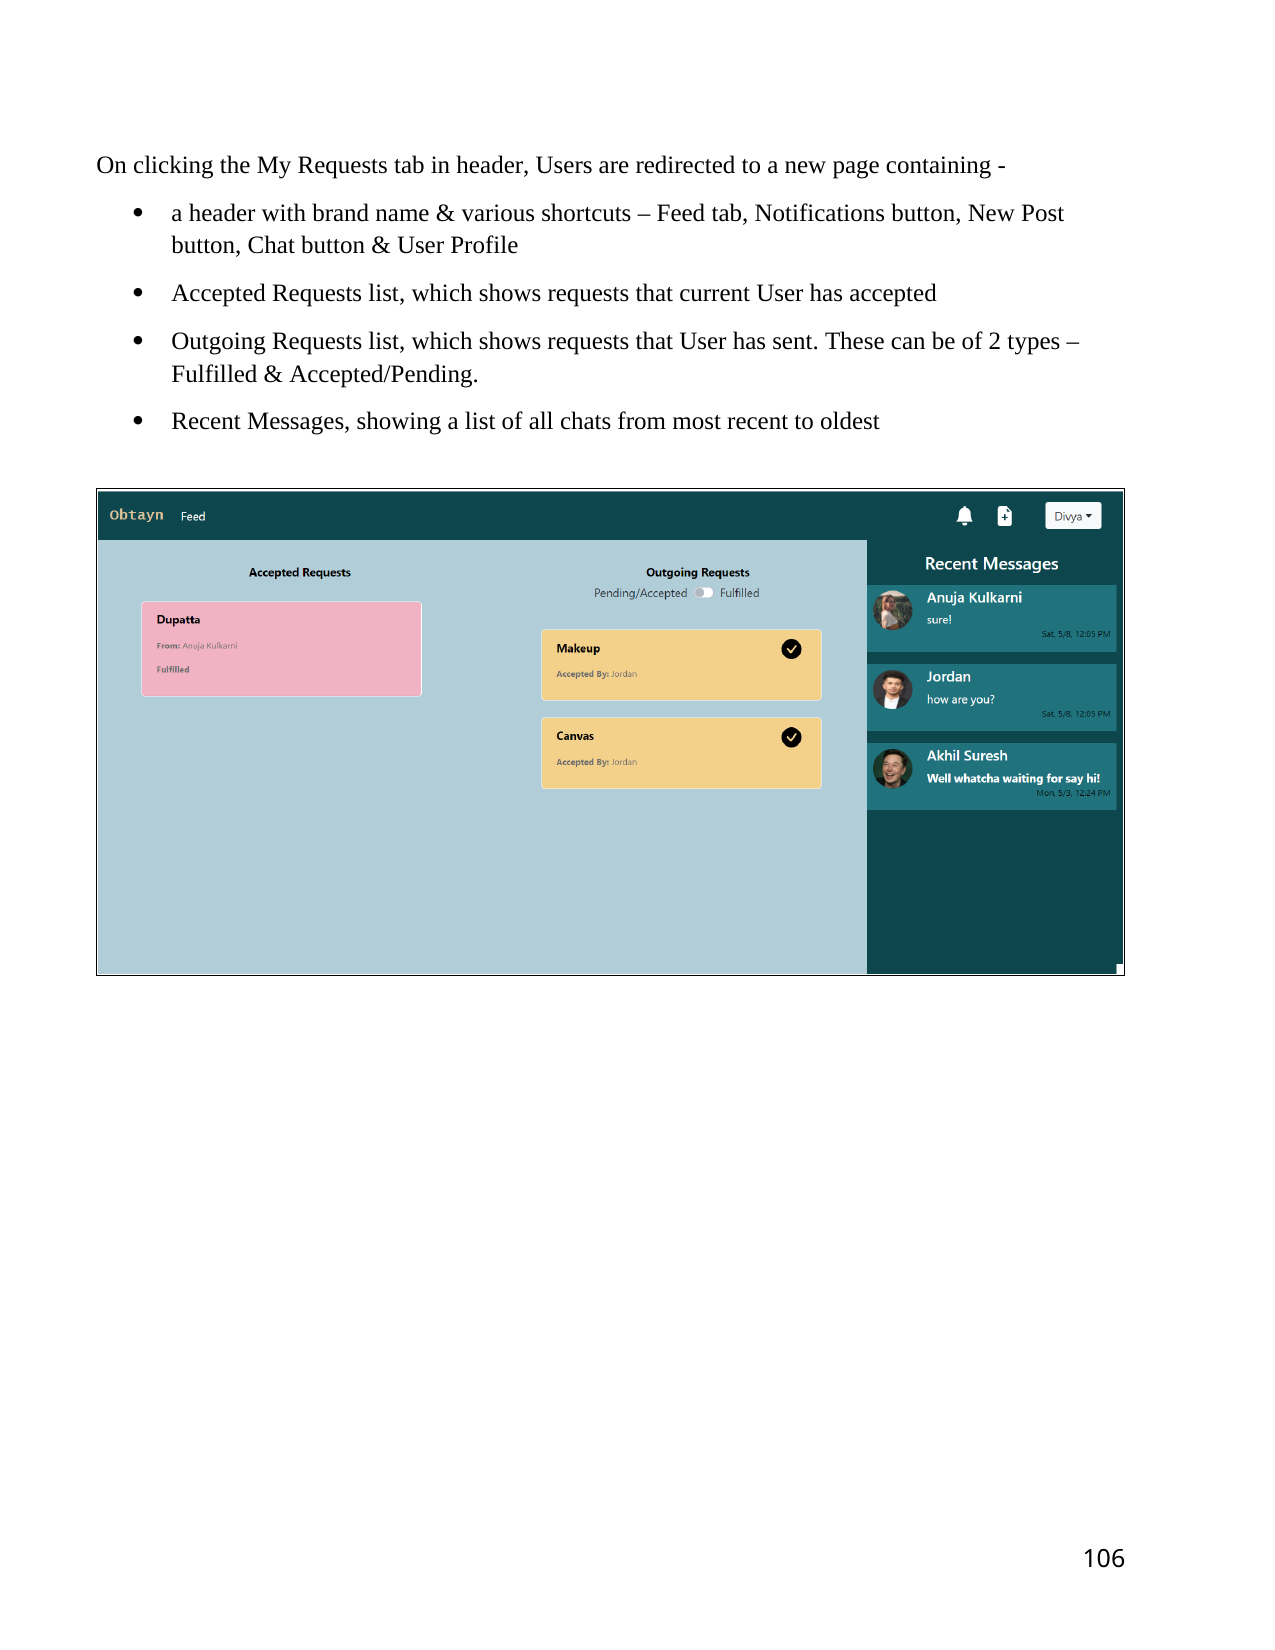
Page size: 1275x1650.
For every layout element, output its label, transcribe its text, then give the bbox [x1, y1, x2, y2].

list Accepted Requests list, which shows requests that current User has accepted [134, 278, 1125, 307]
list Outgoing Requests list, which shows requests that User has sent. These can be of 2 types – Fulfilled & Accepted/Pending. [134, 326, 1125, 388]
picture [98, 490, 1123, 974]
list Recent Messages, showing a list of all chats from most recent to oldest [134, 406, 1125, 435]
text On clicking the My Requests tab in header, Users are redirected to a new page containing - [96, 150, 1125, 179]
list a header with brand name & various shortcuts – Feed tab, Notifications button, New Post button, Chat button & User Profile [134, 198, 1125, 259]
